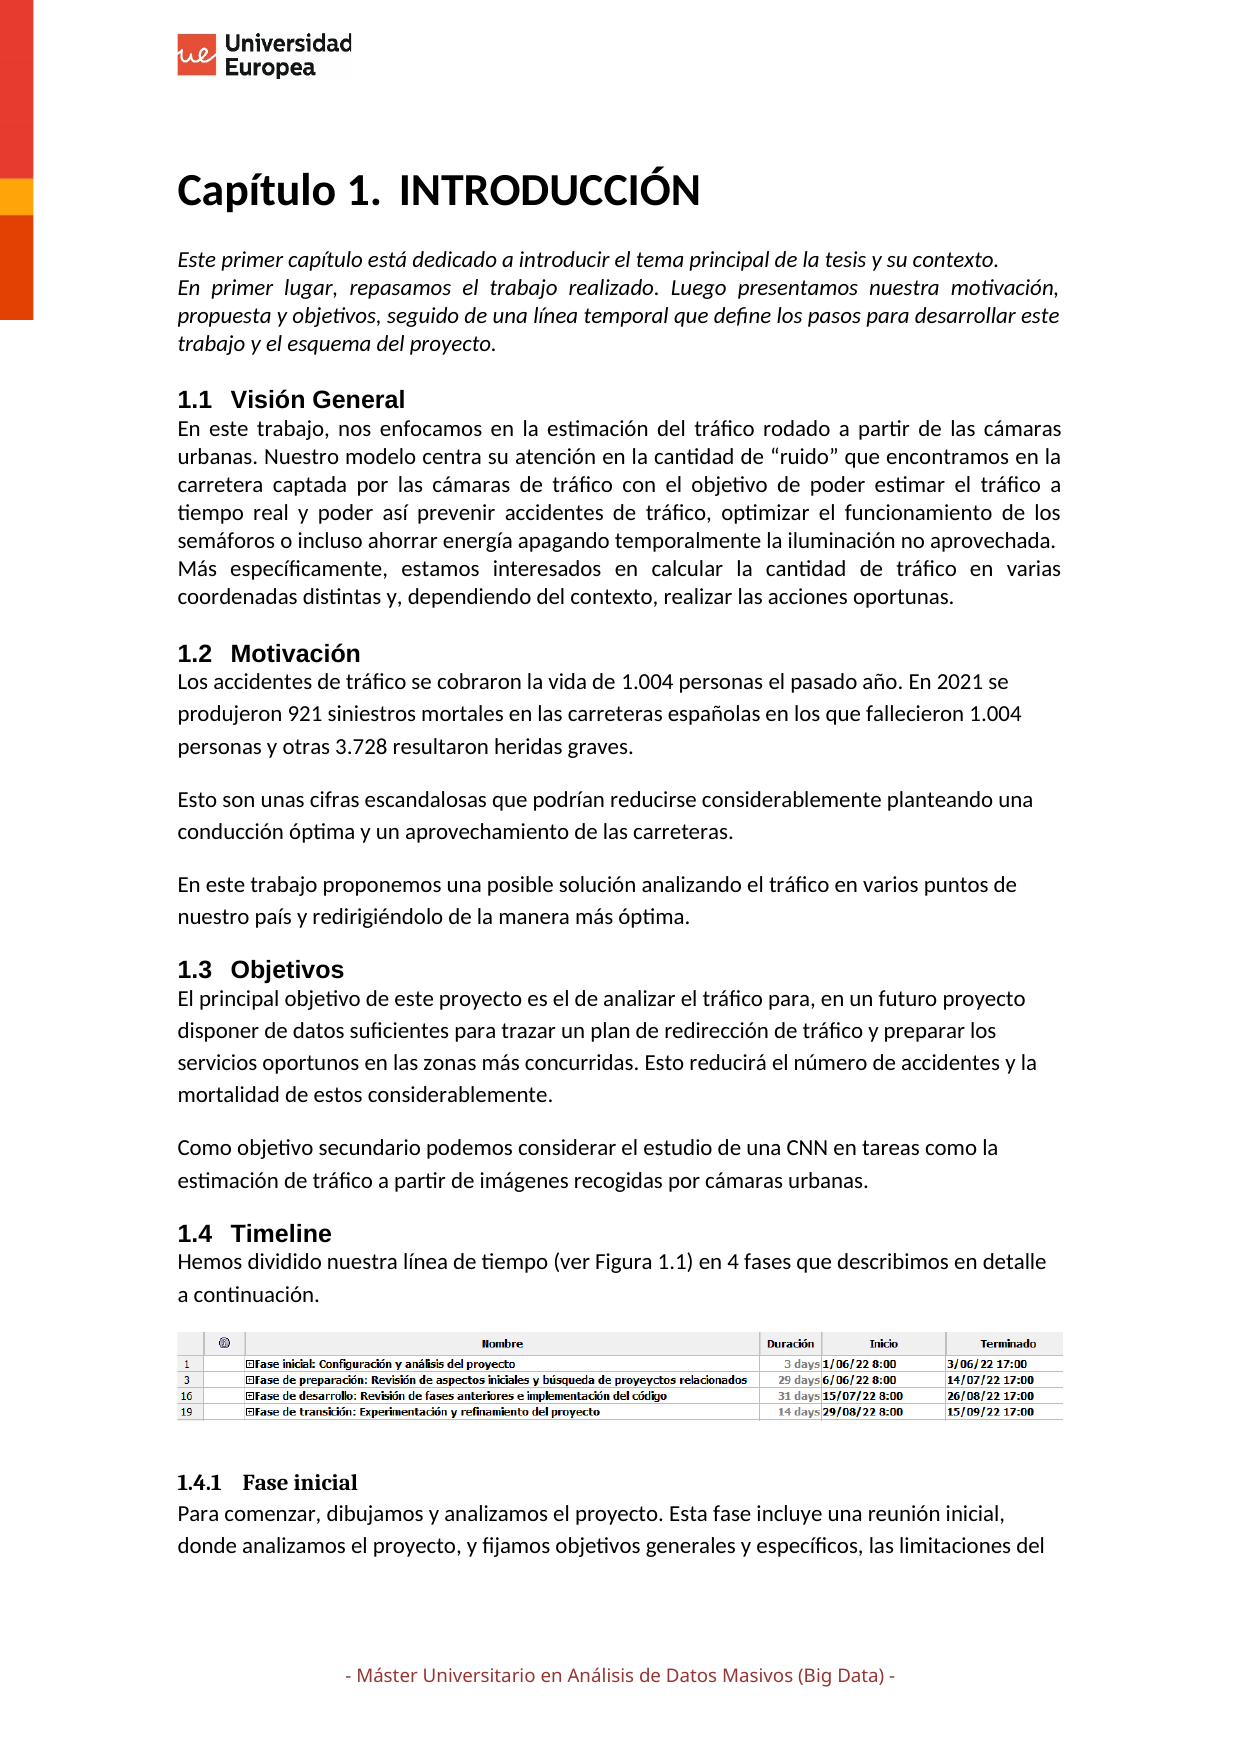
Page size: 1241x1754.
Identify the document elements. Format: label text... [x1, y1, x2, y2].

text Este primer capítulo está dedicado a introducir el tema principal de la tesis y su contexto. [177, 245, 1063, 273]
text En este trabajo, nos enfocamos en la estimación del tráfico rodado a partir de las cámaras urbanas. Nuestro modelo centra su atención en la cantidad de “ruido” que encontramos en la carretera captada por las cámaras de tráfico con el objetivo de poder estimar el tráfico a tiempo real y poder así prevenir accidentes de tráfico, optimizar el funcionamiento de los semáforos o incluso ahorrar energía apagando temporalmente la iluminación no aprovechada. [177, 414, 1063, 554]
text En primer lugar, repasamos el trabajo realizado. Luego presentamos nuestra motivación, propuesta y objetivos, seguido de una línea temporal que define los pasos para desarrollar este trabajo y el esquema del proyecto. [177, 273, 1063, 357]
text Como objetivo secundario podemos considerar el estudio de una CNN en tareas como la estimación de tráfico a partir de imágenes recogidas por cámaras urbanas. [177, 1133, 1063, 1194]
subtitle Fase inicial [177, 1469, 1063, 1496]
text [177, 1499, 1063, 1560]
picture [177, 1332, 1063, 1421]
subtitle Motivación [177, 639, 1063, 667]
text En este trabajo proponemos una posible solución analizando el tráfico en varios puntos de nuestro país y redirigiéndolo de la manera más óptima. [177, 870, 1063, 930]
text Hemos dividido nuestra línea de tiempo (ver Figura 1.1) en 4 fases que describimos en detalle a continuación. [177, 1247, 1063, 1308]
text El principal objetivo de este proyecto es el de analizar el tráfico para, en un futuro proyecto disponer de datos suficientes para trazar un plan de redirección de tráfico y preparar los servicios oportunos en las zonas más concurridas. Esto reducirá el número de accidentes y la mortalidad de estos considerablemente. [177, 984, 1063, 1108]
text Más específicamente, estamos interesados en calcular la cantidad de tráfico en varias coordenadas distintas y, dependiendo del contexto, realizar las acciones oportunas. [177, 554, 1063, 610]
subtitle Visión General [177, 385, 1063, 414]
text Los accidentes de tráfico se cobraron la vida de 1.004 personas el pasado año. En 2021 se produjeron 921 siniestros mortales en las carreteras españolas en los que fallecieron 1.004 personas y otras 3.728 resultaron heridas graves. [177, 667, 1063, 760]
text Esto son unas cifras escandalosas que podrían reducirse considerablemente planteando una conducción óptima y un aprovechamiento de las carreteras. [177, 785, 1063, 845]
subtitle Timeline [177, 1219, 1063, 1247]
subtitle INTRODUCCIÓN [177, 161, 1063, 217]
picture [177, 33, 352, 79]
picture [0, 0, 34, 320]
subtitle Objetivos [177, 955, 1063, 984]
